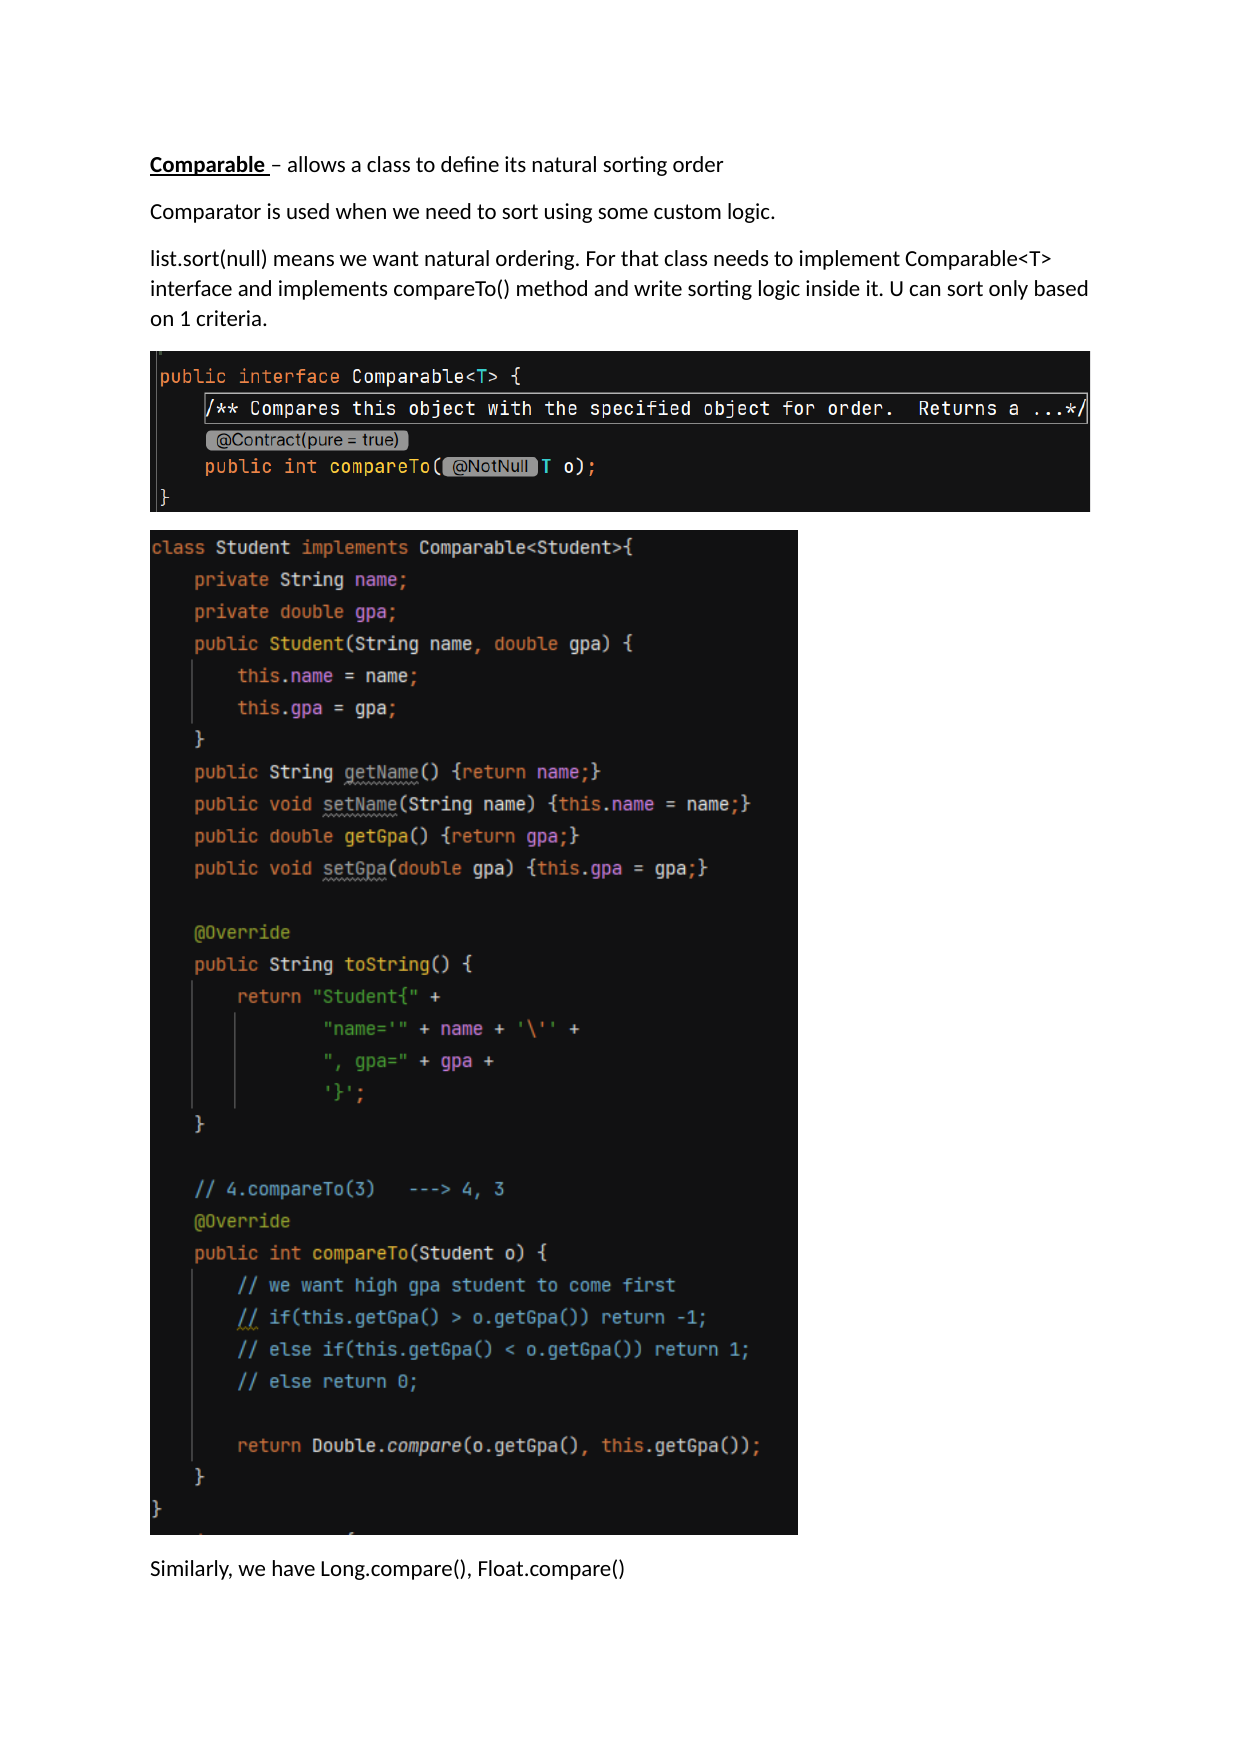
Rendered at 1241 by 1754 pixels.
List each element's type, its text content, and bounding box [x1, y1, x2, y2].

picture [150, 530, 798, 1535]
text Comparable – allows a class to define its natural sorting order [150, 150, 1090, 178]
text Comparator is used when we need to sort using some custom logic. [150, 197, 1090, 225]
text Similarly, we have Long.compare(), Float.compare() [150, 1554, 1090, 1582]
text list.sort(null) means we want natural ordering. For that class needs to implement Comparable<T> interface and implements compareTo() method and write sorting logic inside it. U can sort only based on 1 criteria. [150, 244, 1090, 332]
picture [150, 351, 1091, 512]
